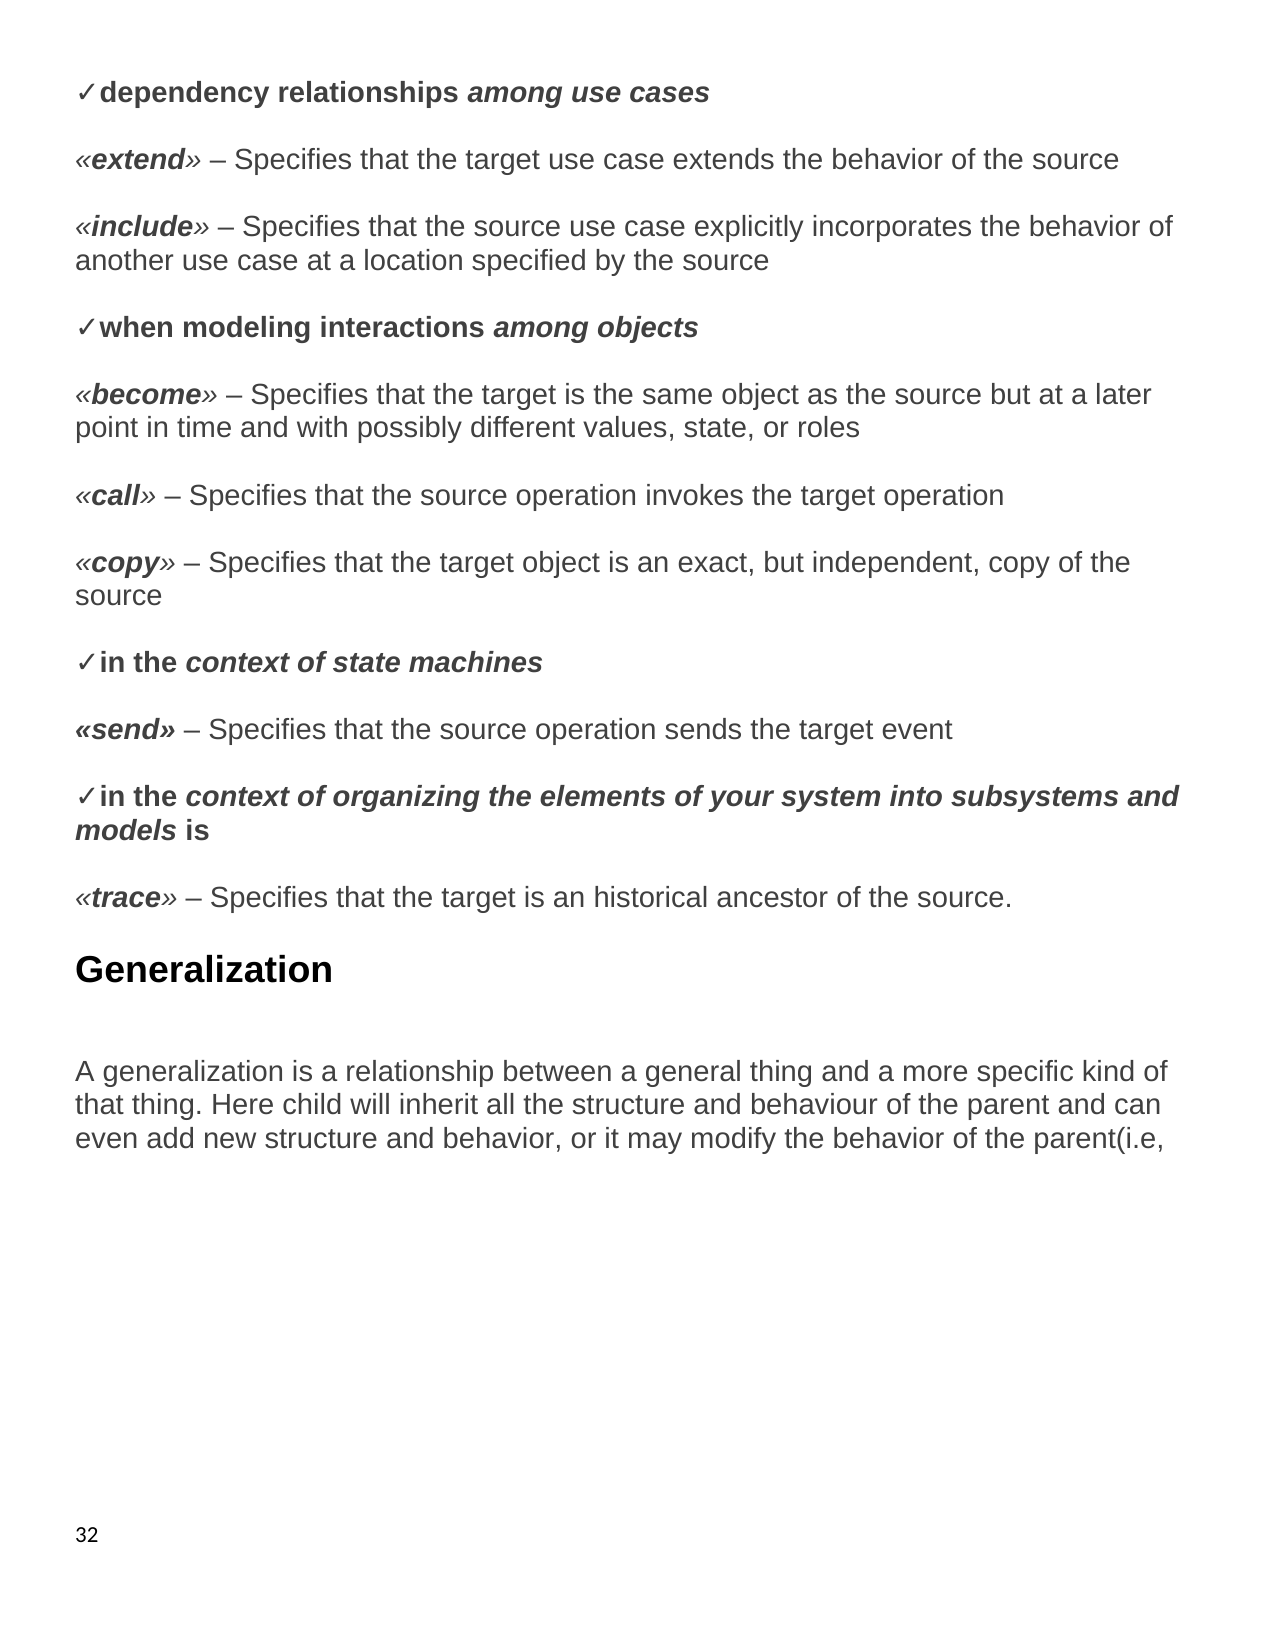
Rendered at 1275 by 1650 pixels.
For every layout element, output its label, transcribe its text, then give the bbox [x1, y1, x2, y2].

text «include» – Specifies that the source use case explicitly incorporates the behavior of another use case at a location specified by the source [75, 176, 1200, 276]
text ✓in the context of state machines [75, 645, 1200, 679]
text ✓in the context of organizing the elements of your system into subsystems and models is [75, 779, 1200, 846]
text «send» – Specifies that the source operation sends the target event [75, 679, 1200, 746]
text «become» – Specifies that the target is the same object as the source but at a later point in time and with possibly different values, state, or roles [75, 343, 1200, 444]
text «call» – Specifies that the source operation invokes the target operation [75, 444, 1200, 511]
text A generalization is a relationship between a general thing and a more specific kind of that thing. Here child will inherit all the structure and behaviour of the parent and can even add new structure and behavior, or it may modify the behavior of the parent(i.e, overriding). Figure: 2 shows various inheritance possible in UML. [75, 1054, 1200, 1154]
text ✓when modeling interactions among objects [75, 310, 1200, 343]
text ✓dependency relationships among use cases [75, 75, 1200, 108]
text «copy» – Specifies that the target object is an exact, but independent, copy of the source [75, 511, 1200, 612]
text «extend» – Specifies that the target use case extends the behavior of the source [75, 108, 1200, 176]
text «trace» – Specifies that the target is an historical ancestor of the source. [75, 846, 1200, 913]
subtitle Generalization [75, 947, 1200, 990]
